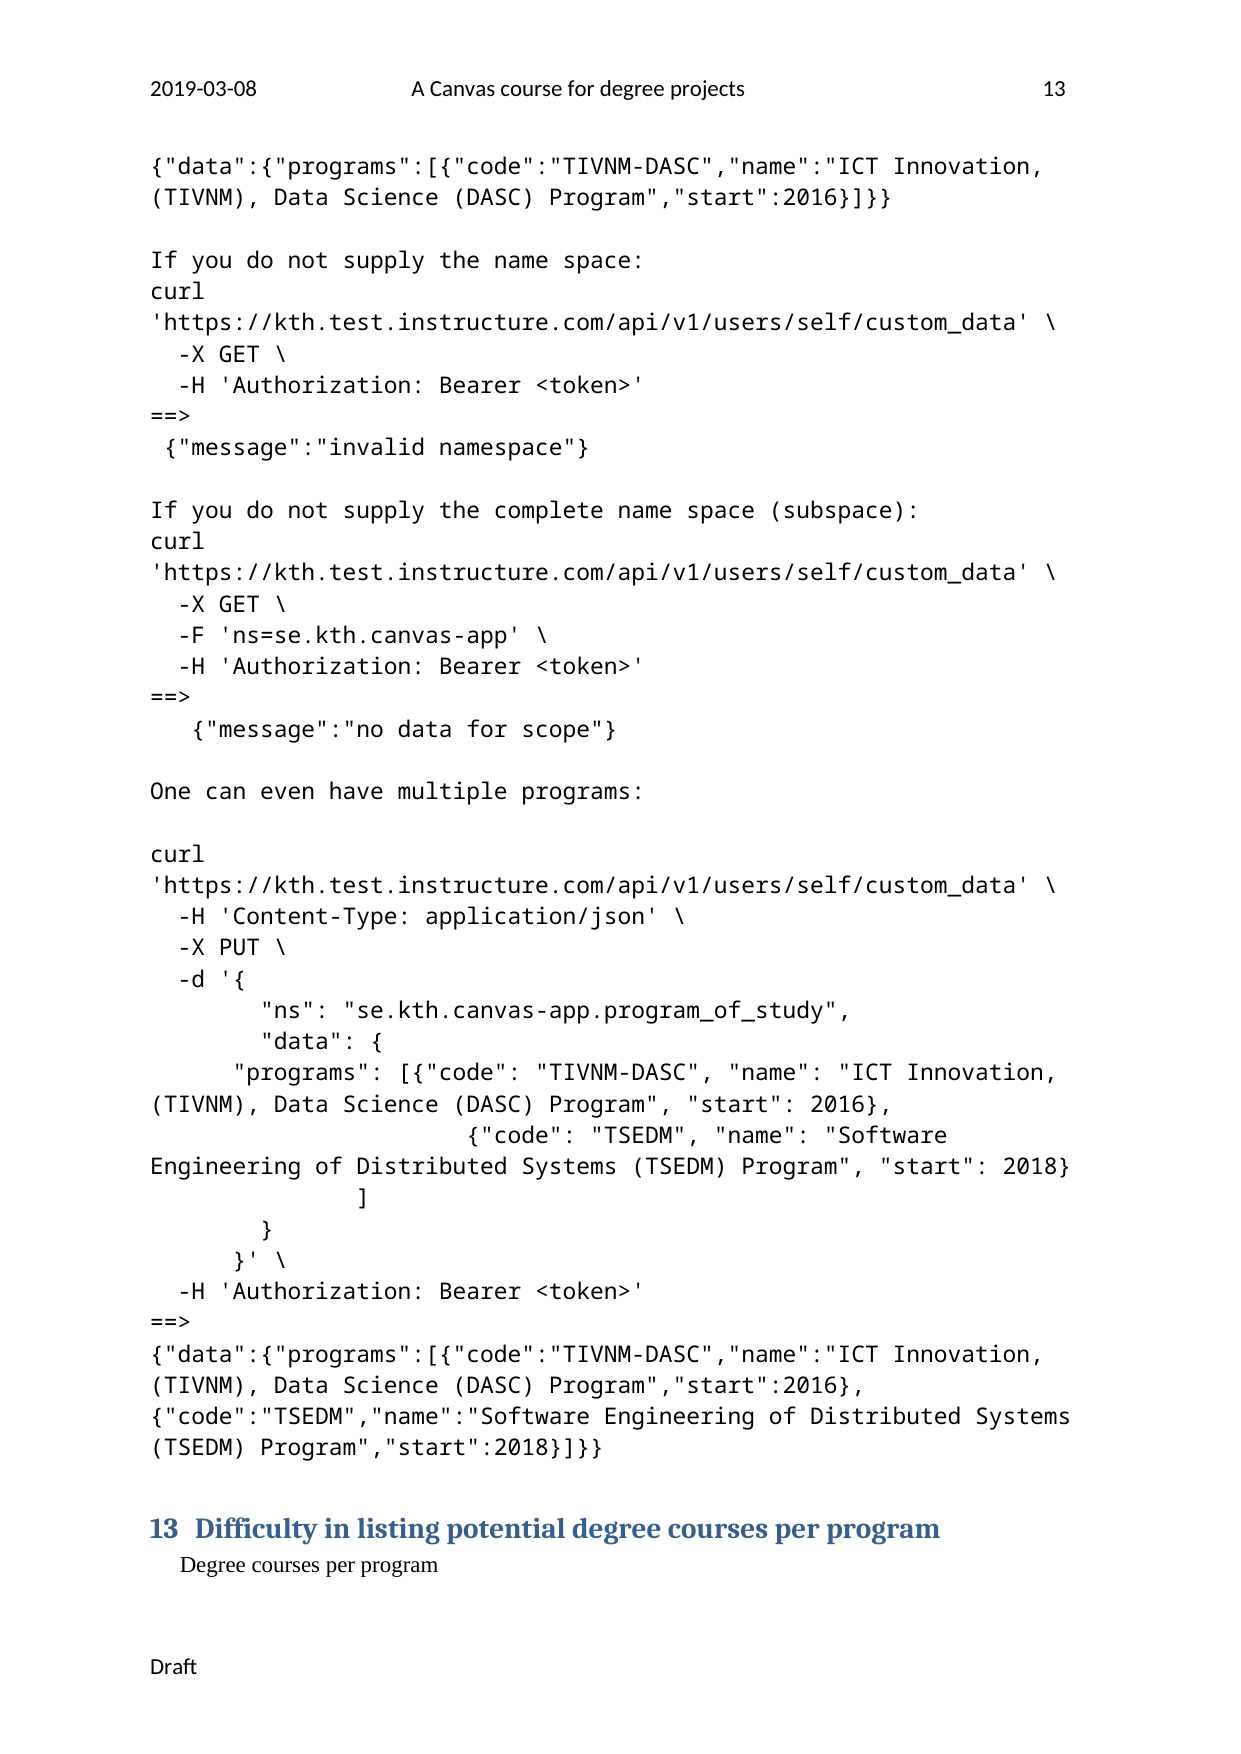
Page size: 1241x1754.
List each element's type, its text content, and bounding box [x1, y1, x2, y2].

text ==> [150, 400, 1090, 431]
text -X GET \ [150, 337, 1090, 369]
text One can even have multiple programs: [150, 775, 1090, 806]
text {"data":{"programs":[{"code":"TIVNM-DASC","name":"ICT Innovation, (TIVNM), Data Science (DASC) Program","start":2016}]}} [150, 150, 1090, 212]
text curl 'https://kth.test.instructure.com/api/v1/users/self/custom_data' \ [150, 525, 1090, 587]
text {"message":"no data for scope"} [150, 712, 1090, 744]
text -d '{ [150, 962, 1090, 994]
text If you do not supply the complete name space (subspace): [150, 494, 1090, 525]
subtitle Difficulty in listing potential degree courses per program [150, 1512, 1090, 1546]
text ] [150, 1181, 1090, 1212]
text curl 'https://kth.test.instructure.com/api/v1/users/self/custom_data' \ [150, 837, 1090, 900]
text -H 'Authorization: Bearer <token>' [150, 1275, 1090, 1306]
text -H 'Content-Type: application/json' \ [150, 900, 1090, 931]
text {"message":"invalid namespace"} [150, 431, 1090, 462]
text -H 'Authorization: Bearer <token>' [150, 650, 1090, 681]
text } [150, 1212, 1090, 1244]
text curl 'https://kth.test.instructure.com/api/v1/users/self/custom_data' \ [150, 275, 1090, 337]
text -X GET \ [150, 587, 1090, 619]
text -X PUT \ [150, 931, 1090, 962]
text {"data":{"programs":[{"code":"TIVNM-DASC","name":"ICT Innovation, (TIVNM), Data Science (DASC) Program","start":2016},{"code":"TSEDM","name":"Software Engineering of Distributed Systems (TSEDM) Program","start":2018}]}} [150, 1337, 1090, 1462]
text -H 'Authorization: Bearer <token>' [150, 369, 1090, 400]
text }' \ [150, 1244, 1090, 1275]
text {"code": "TSEDM", "name": "Software Engineering of Distributed Systems (TSEDM) Program", "start": 2018} [150, 1119, 1090, 1181]
text "ns": "se.kth.canvas-app.program_of_study", [150, 994, 1090, 1025]
text "data": { [150, 1025, 1090, 1056]
text -F 'ns=se.kth.canvas-app' \ [150, 619, 1090, 650]
text Degree courses per program [150, 1551, 1090, 1577]
text ==> [150, 681, 1090, 712]
text ==> [150, 1306, 1090, 1337]
text "programs": [{"code": "TIVNM-DASC", "name": "ICT Innovation, (TIVNM), Data Science (DASC) Program", "start": 2016}, [150, 1056, 1090, 1119]
text If you do not supply the name space: [150, 244, 1090, 275]
